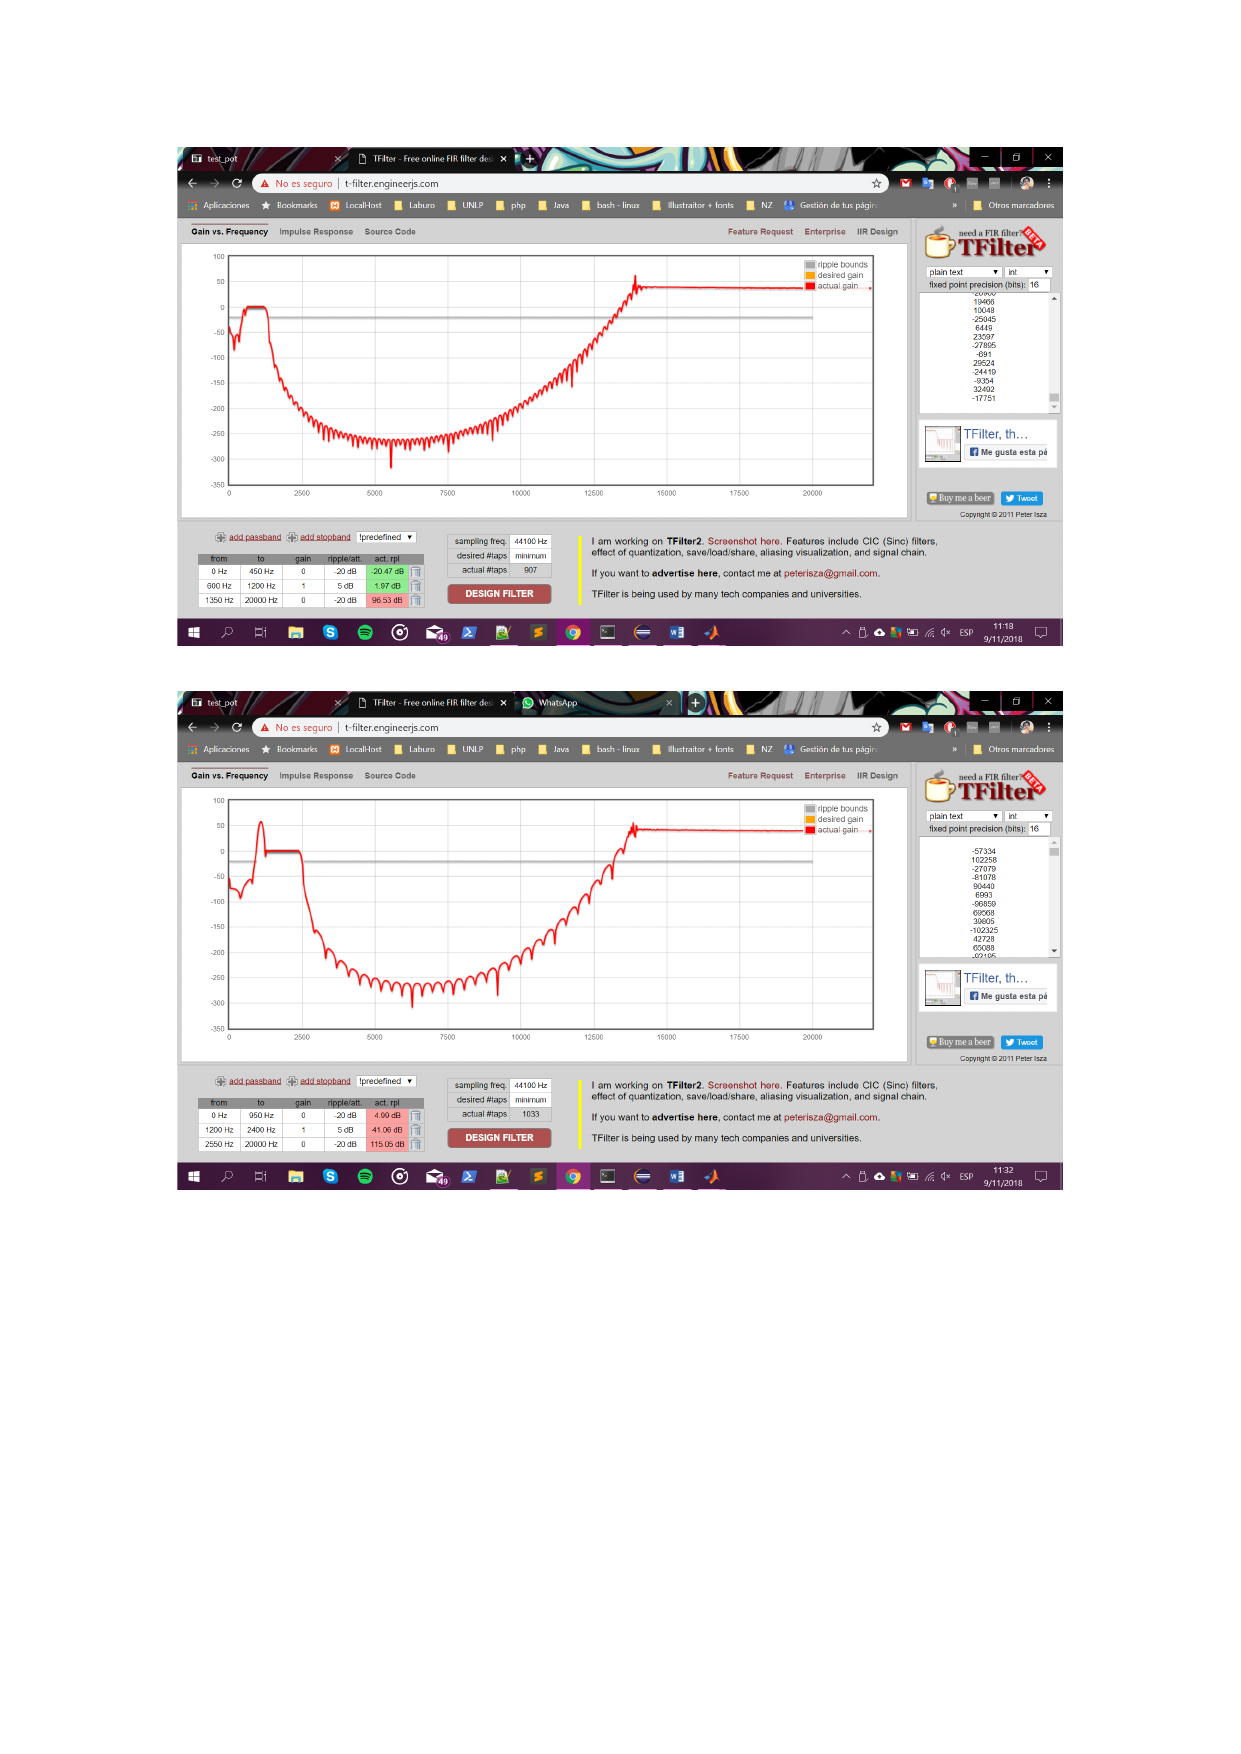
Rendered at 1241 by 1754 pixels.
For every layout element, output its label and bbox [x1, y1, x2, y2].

picture [177, 691, 1063, 1190]
picture [177, 147, 1063, 646]
